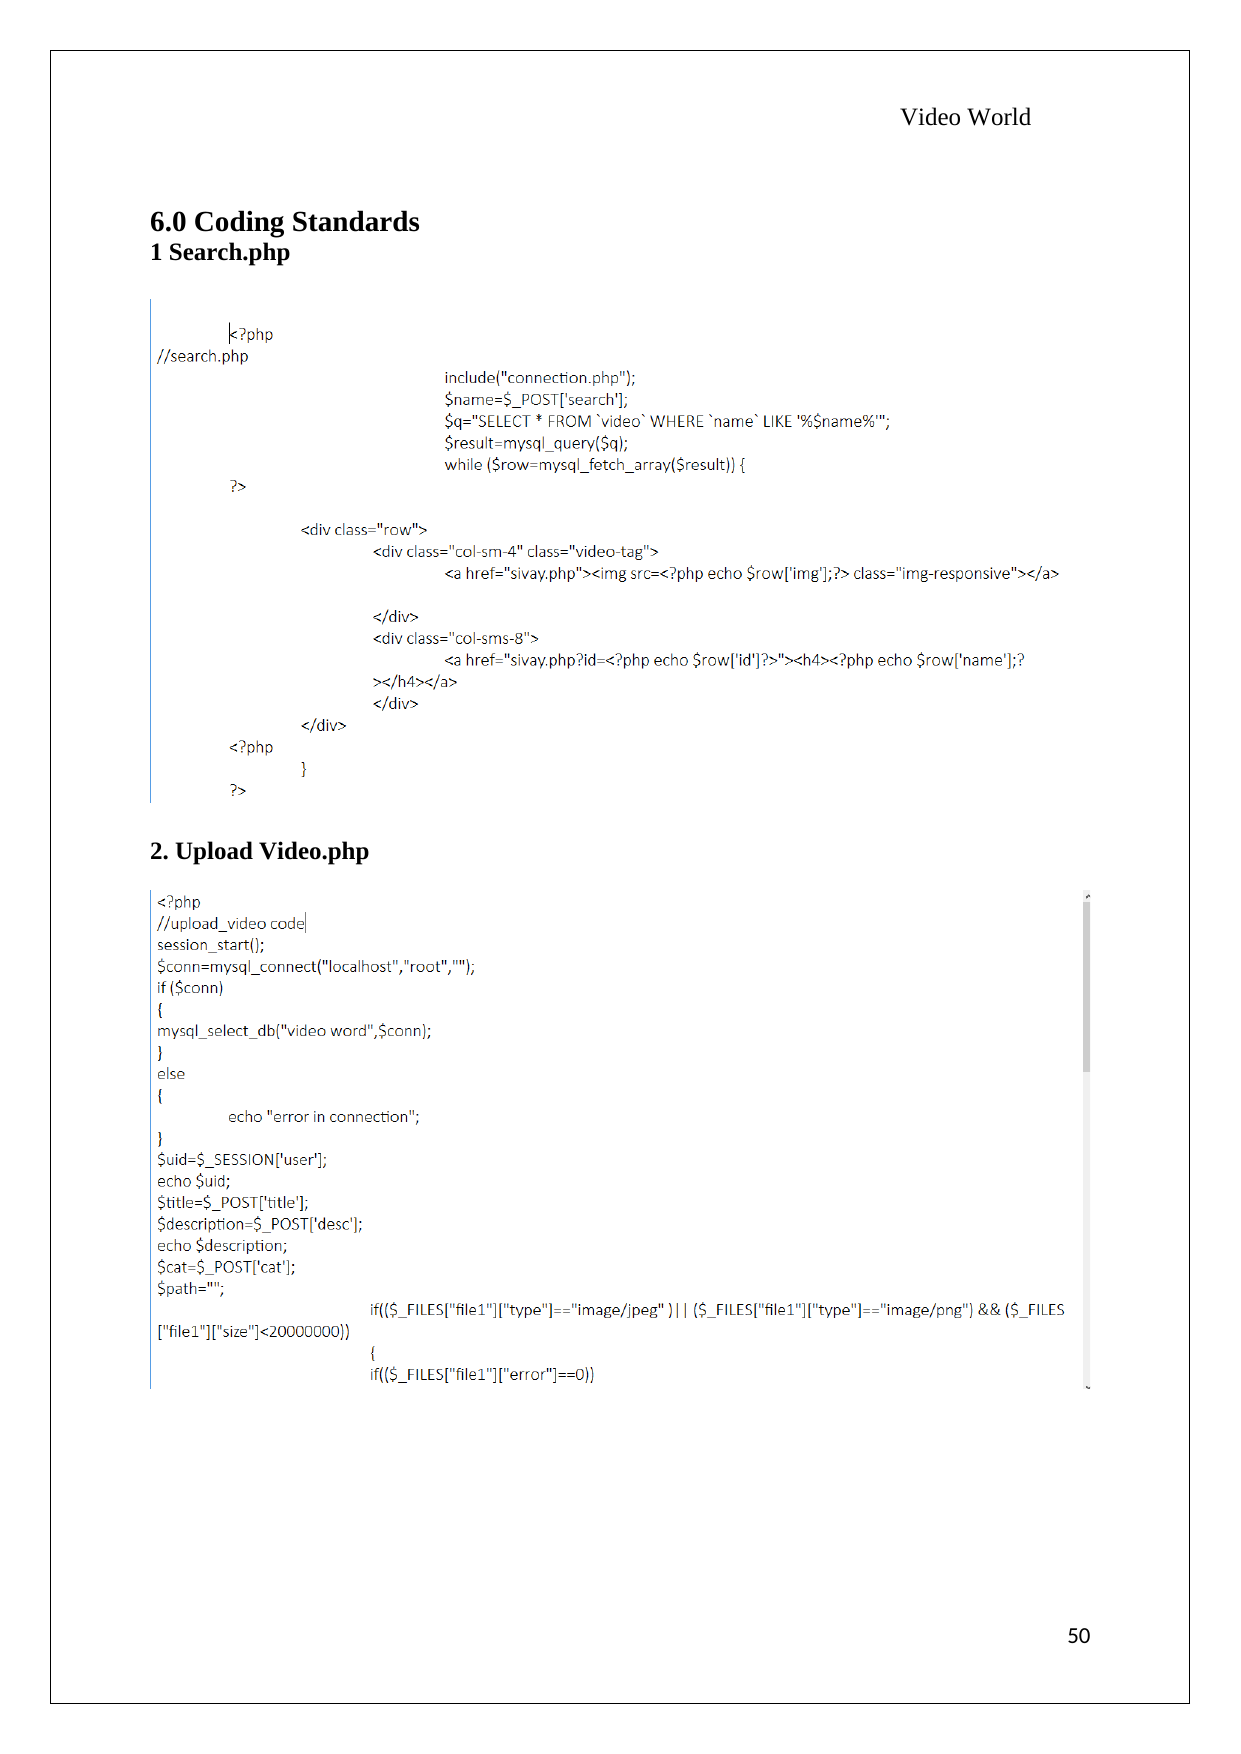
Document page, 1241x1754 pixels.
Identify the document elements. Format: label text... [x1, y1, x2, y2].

picture [150, 890, 1091, 1389]
picture [150, 299, 1091, 803]
text 1 Search.php [150, 237, 1090, 266]
text 6.0 Coding Standards [150, 204, 1090, 237]
text 2. Upload Video.php [150, 836, 1090, 865]
